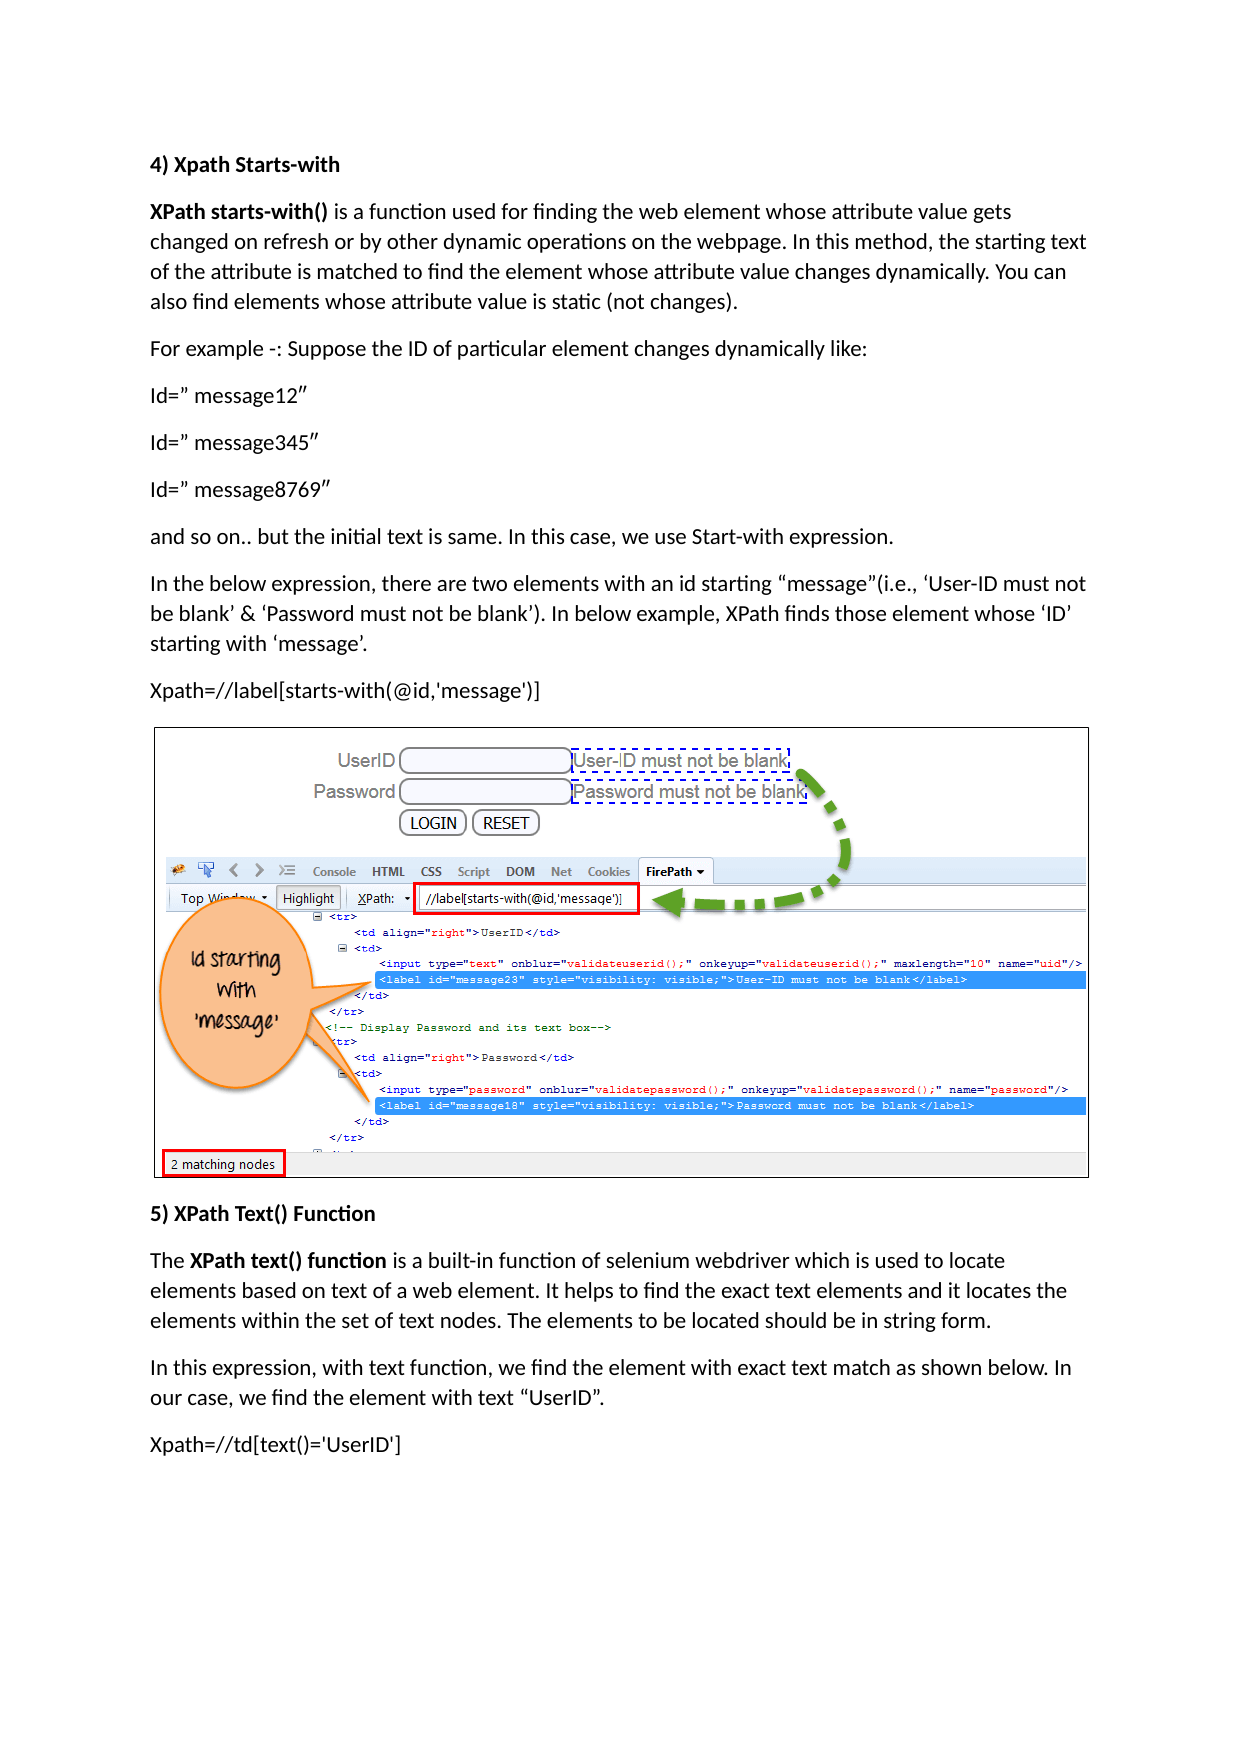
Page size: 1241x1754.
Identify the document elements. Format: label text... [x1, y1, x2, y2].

picture [150, 722, 1091, 1181]
text Xpath=//td[text()='UserID'] [150, 1430, 1090, 1458]
text Xpath=//label[starts-with(@id,'message')] [150, 676, 1090, 704]
text XPath starts-with() is a function used for finding the web element whose attribute value gets changed on refresh or by other dynamic operations on the webpage. In this method, the starting text of the attribute is matched to find the element whose attribute value changes dynamically. You can also find elements whose attribute value is static (not changes). [150, 197, 1090, 316]
text In this expression, with text function, we find the element with exact text match as shown below. In our case, we find the element with text “UserID”. [150, 1353, 1090, 1412]
text Id=” message345″ [150, 428, 1090, 456]
text In the below expression, there are two elements with an id starting “message”(i.e., ‘User-ID must not be blank’ & ‘Password must not be blank’). In below example, XPath finds those element whose ‘ID’ starting with ‘message’. [150, 569, 1090, 657]
text For example -: Suppose the ID of particular element changes dynamically like: [150, 334, 1090, 362]
text and so on.. but the initial text is same. In this case, we use Start-with expression. [150, 522, 1090, 550]
text The XPath text() function is a built-in function of selenium webdriver which is used to locate elements based on text of a web element. It helps to find the exact text elements and it locates the elements within the set of text nodes. The elements to be located should be in string form. [150, 1246, 1090, 1334]
text Id=” message8769″ [150, 475, 1090, 503]
text 4) Xpath Starts-with [150, 150, 1090, 178]
text Id=” message12″ [150, 381, 1090, 409]
text 5) XPath Text() Function [150, 1199, 1090, 1227]
